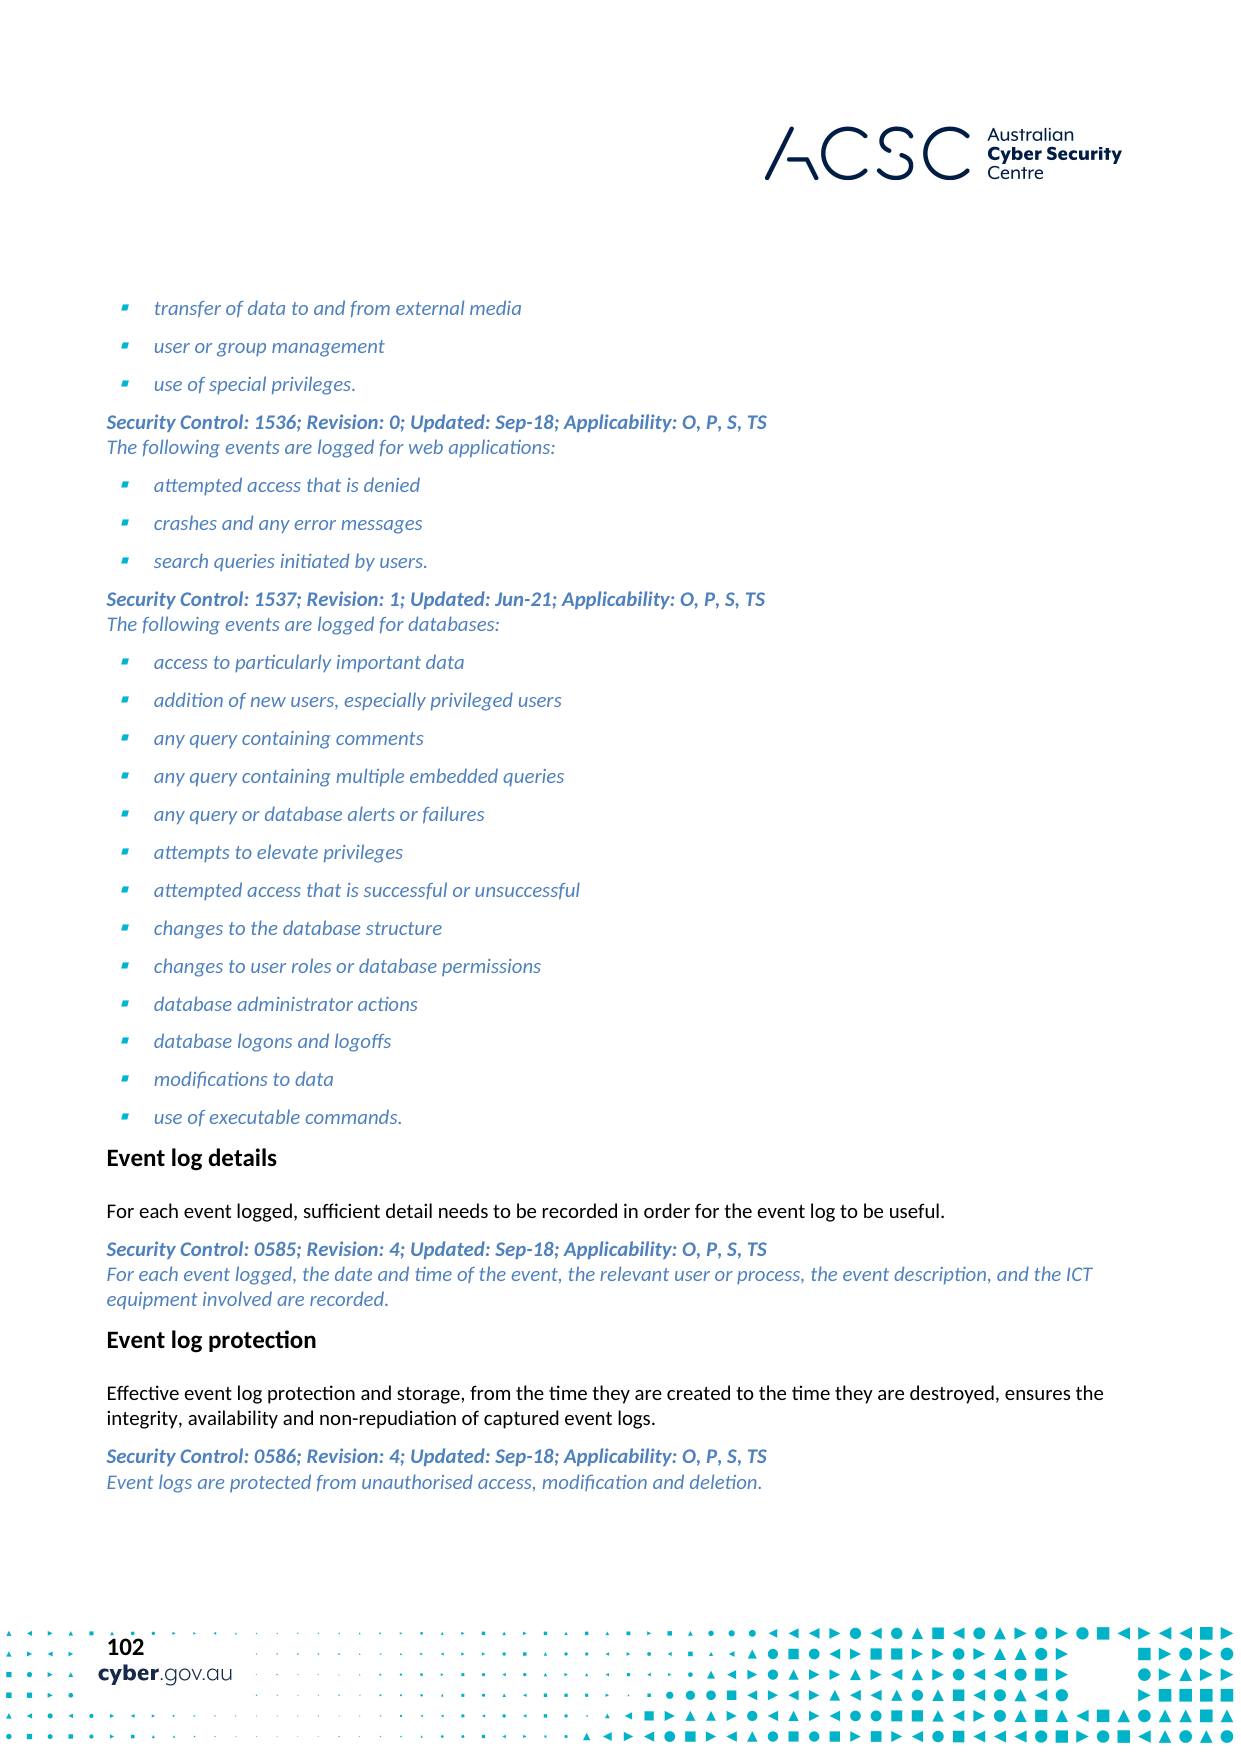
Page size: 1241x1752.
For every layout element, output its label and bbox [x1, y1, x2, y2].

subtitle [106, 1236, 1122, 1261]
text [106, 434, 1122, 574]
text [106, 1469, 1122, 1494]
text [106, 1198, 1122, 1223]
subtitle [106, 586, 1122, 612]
picture [0, 1624, 1237, 1747]
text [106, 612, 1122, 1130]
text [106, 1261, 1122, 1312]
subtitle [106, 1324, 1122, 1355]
picture [0, 0, 1240, 317]
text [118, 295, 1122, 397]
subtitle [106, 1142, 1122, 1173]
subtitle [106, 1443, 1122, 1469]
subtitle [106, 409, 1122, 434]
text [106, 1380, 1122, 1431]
